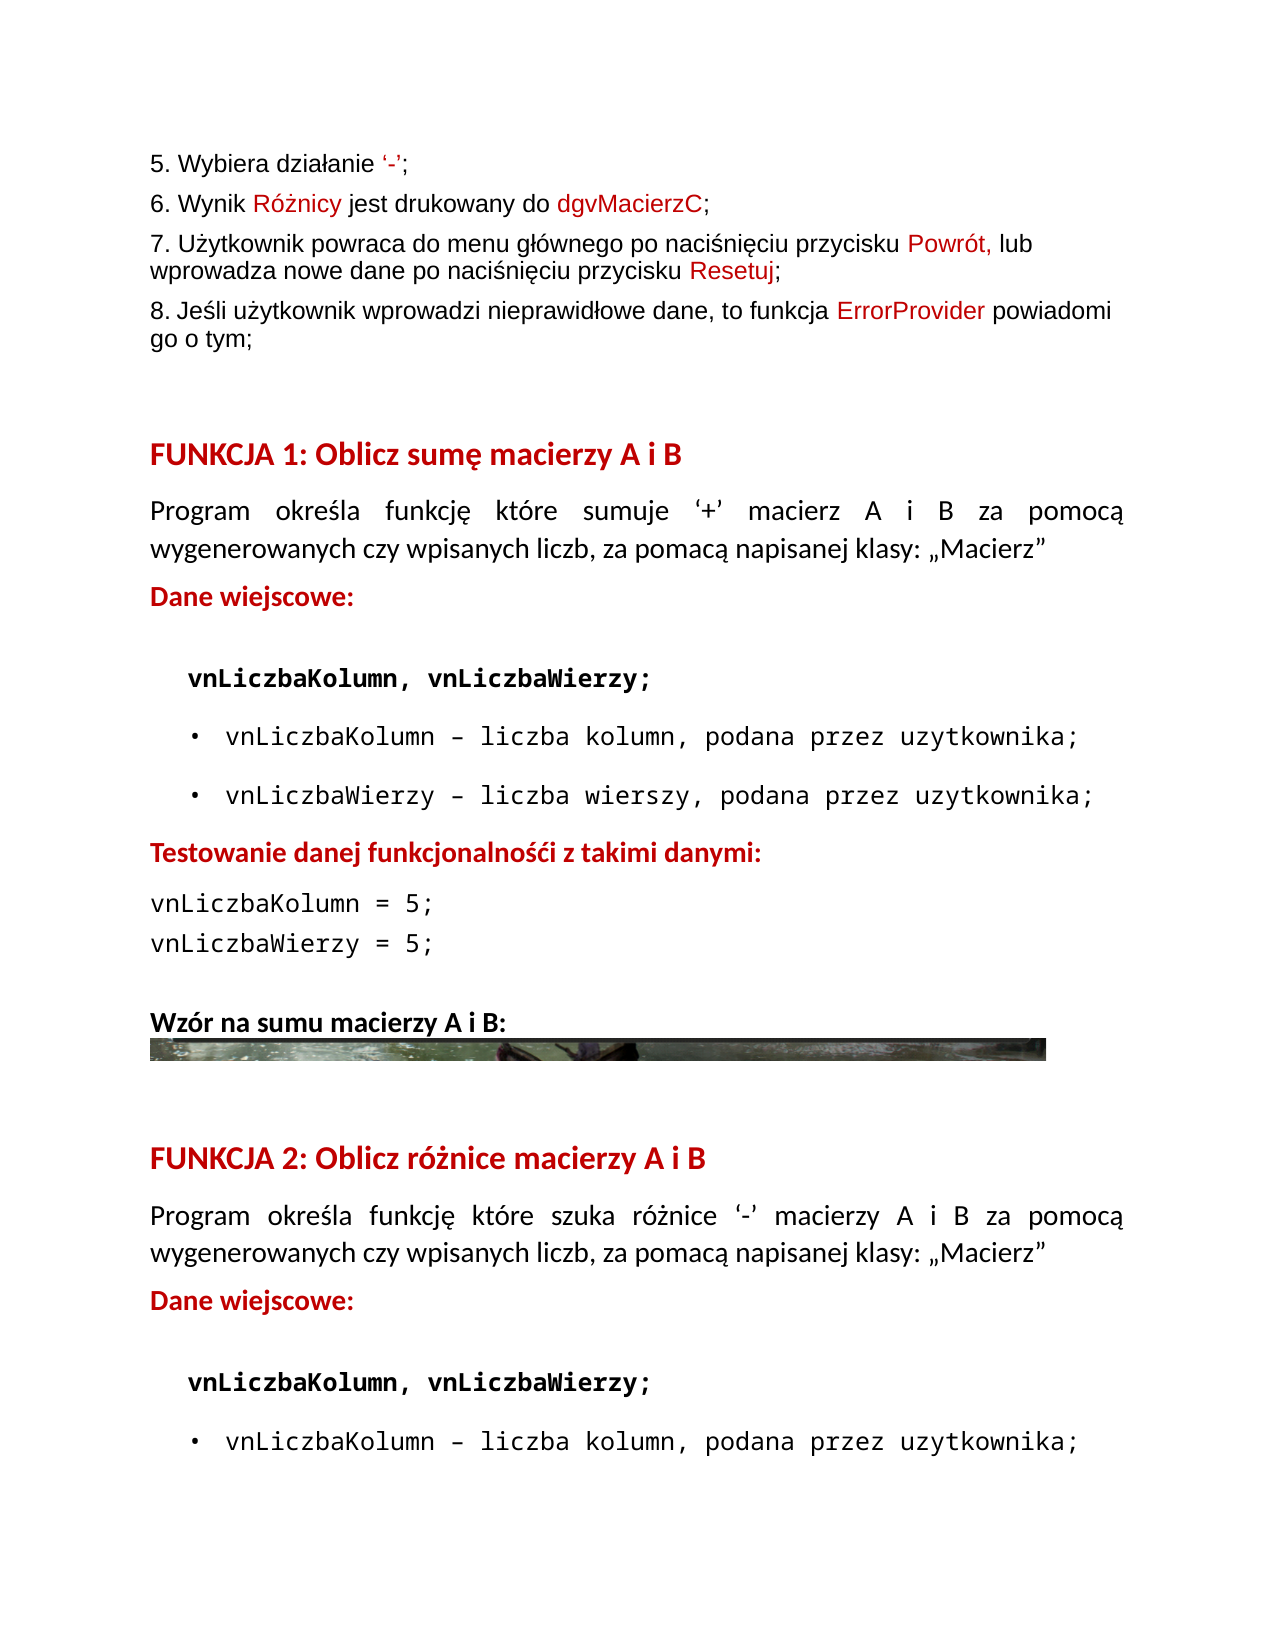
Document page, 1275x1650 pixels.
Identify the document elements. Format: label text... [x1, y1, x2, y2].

text Program określa funkcję które sumuje ‘+’ macierz A i B za pomocą wygenerowanych czy wpisanych liczb, za pomacą napisanej klasy: „Macierz” [150, 491, 1125, 566]
list vnLiczbaWierzy – liczba wierszy, podana przez uzytkownika; [187, 774, 1125, 812]
text Dane wiejscowe: [150, 1291, 1125, 1316]
text vnLiczbaWierzy = 5; [150, 931, 1125, 958]
text 5. Wybiera działanie ‘-’; [150, 150, 1125, 177]
text 7. Użytkownik powraca do menu głównego po naciśnięciu przycisku Powrót, lub wprowadza nowe dane po naciśnięciu przycisku Resetuj; [150, 230, 1125, 285]
text vnLiczbaKolumn, vnLiczbaWierzy; [150, 657, 1125, 695]
text vnLiczbaKolumn = 5; [150, 891, 1125, 918]
text 6. Wynik Różnicy jest drukowany do dgvMacierzC; [150, 190, 1125, 217]
list vnLiczbaKolumn – liczba kolumn, podana przez uzytkownika; [187, 1420, 1125, 1457]
text FUNKCJA 2: Oblicz różnice macierzy A i B [150, 1149, 1125, 1174]
list vnLiczbaKolumn – liczba kolumn, podana przez uzytkownika; [187, 716, 1125, 753]
text Program określa funkcję które szuka różnice ‘-’ macierzy A i B za pomocą wygenerowanych czy wpisanych liczb, za pomacą napisanej klasy: „Macierz” [150, 1195, 1125, 1270]
text 8. Jeśli użytkownik wprowadzi nieprawidłowe dane, to funkcja ErrorProvider powiadomi go o tym; [150, 297, 1125, 352]
text Testowanie danej funkcjonalnośći z takimi danymi: [150, 832, 1125, 870]
text Dane wiejscowe: [150, 587, 1125, 612]
text FUNKCJA 1: Oblicz sumę macierzy A i B [150, 445, 1125, 470]
text vnLiczbaKolumn, vnLiczbaWierzy; [150, 1362, 1125, 1399]
text Wzór na sumu macierzy A i B: [150, 1011, 1125, 1038]
